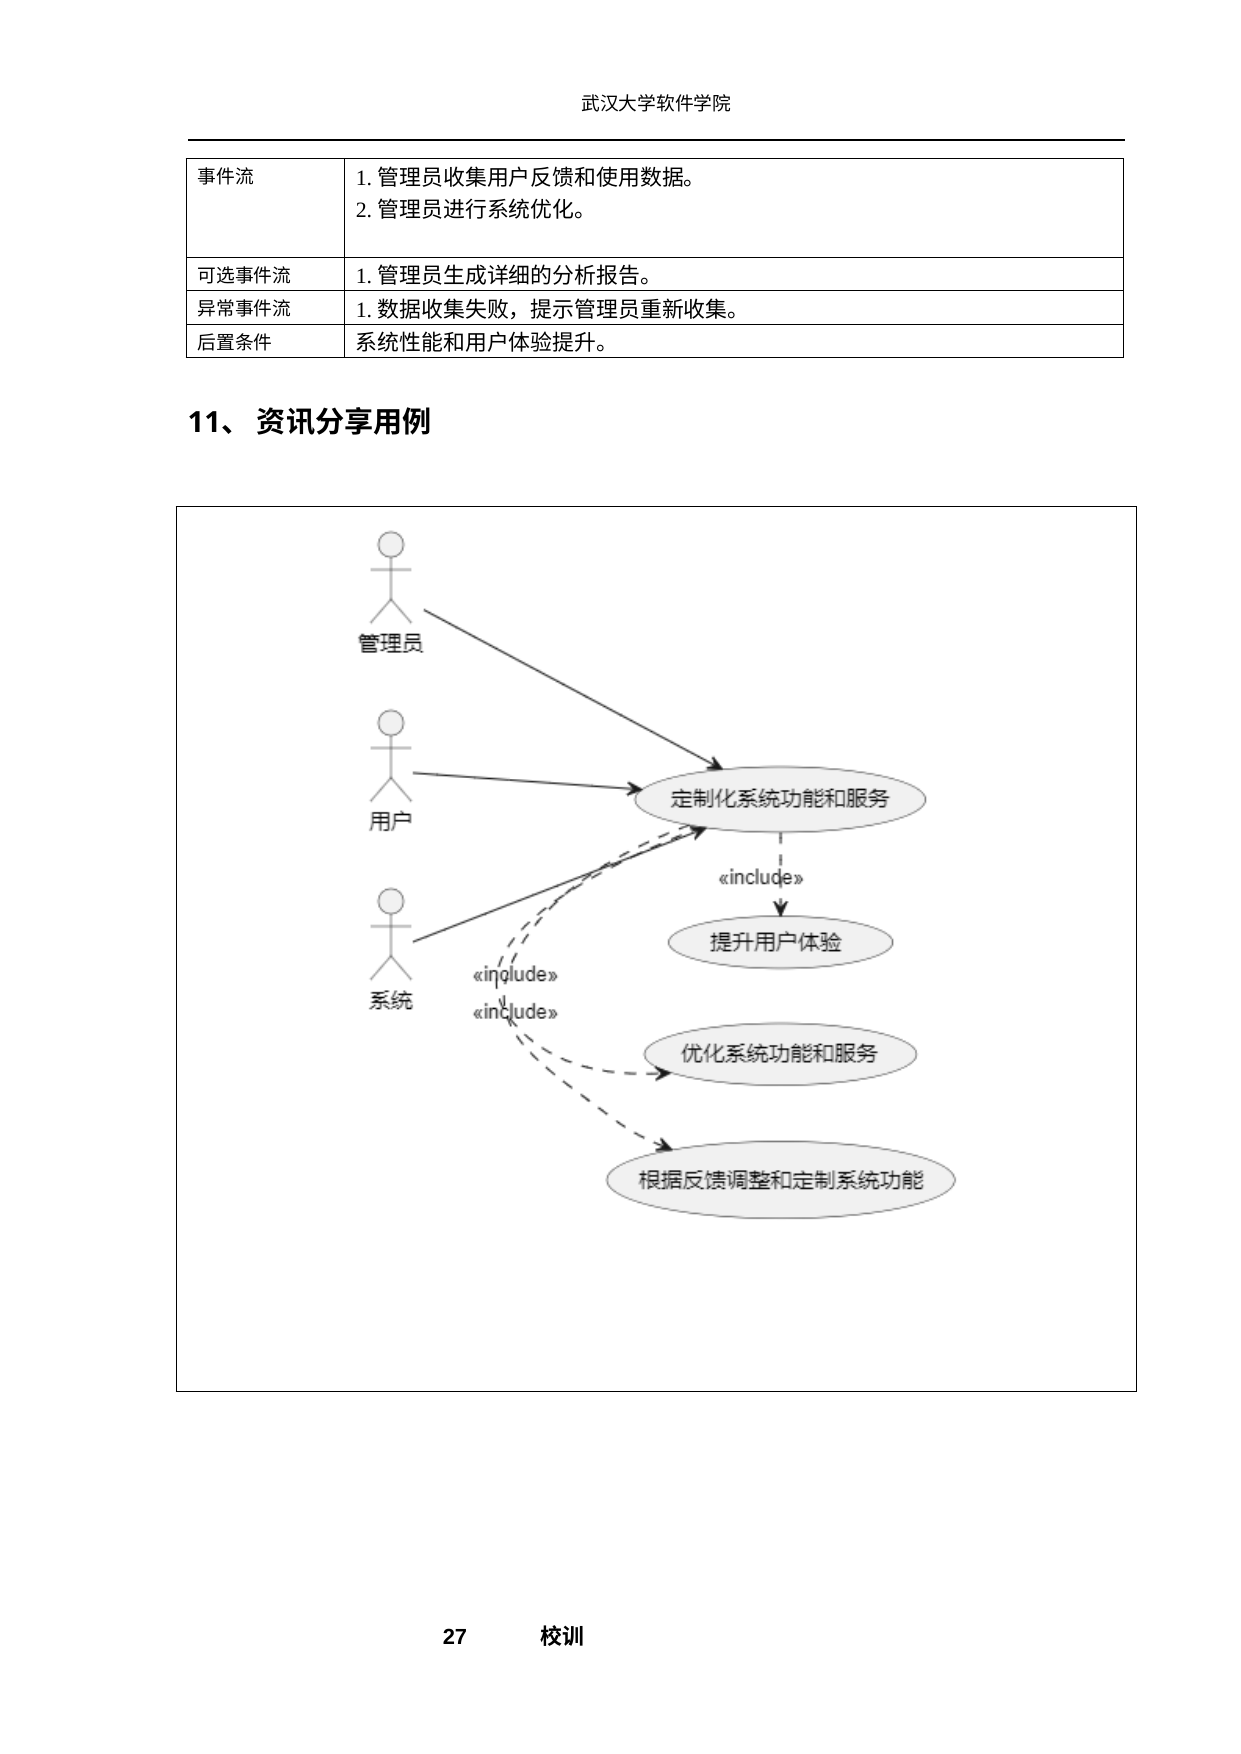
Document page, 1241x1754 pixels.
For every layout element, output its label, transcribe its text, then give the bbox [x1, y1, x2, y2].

subtitle 11、 资讯分享用例 [187, 387, 1125, 452]
table_cell 可选事件流 [187, 258, 344, 290]
table_header [177, 507, 1136, 1391]
table_cell 1. 管理员生成详细的分析报告。 [345, 258, 1123, 290]
table_cell 事件流 [187, 159, 344, 257]
picture [349, 523, 964, 1227]
table_cell 1. 数据收集失败，提示管理员重新收集。 [345, 291, 1123, 324]
table_cell 1. 管理员收集用户反馈和使用数据。 2. 管理员进行系统优化。 [345, 159, 1123, 257]
table_cell 系统性能和用户体验提升。 [345, 325, 1123, 357]
table_cell 异常事件流 [187, 291, 344, 324]
table_cell 后置条件 [187, 325, 344, 357]
